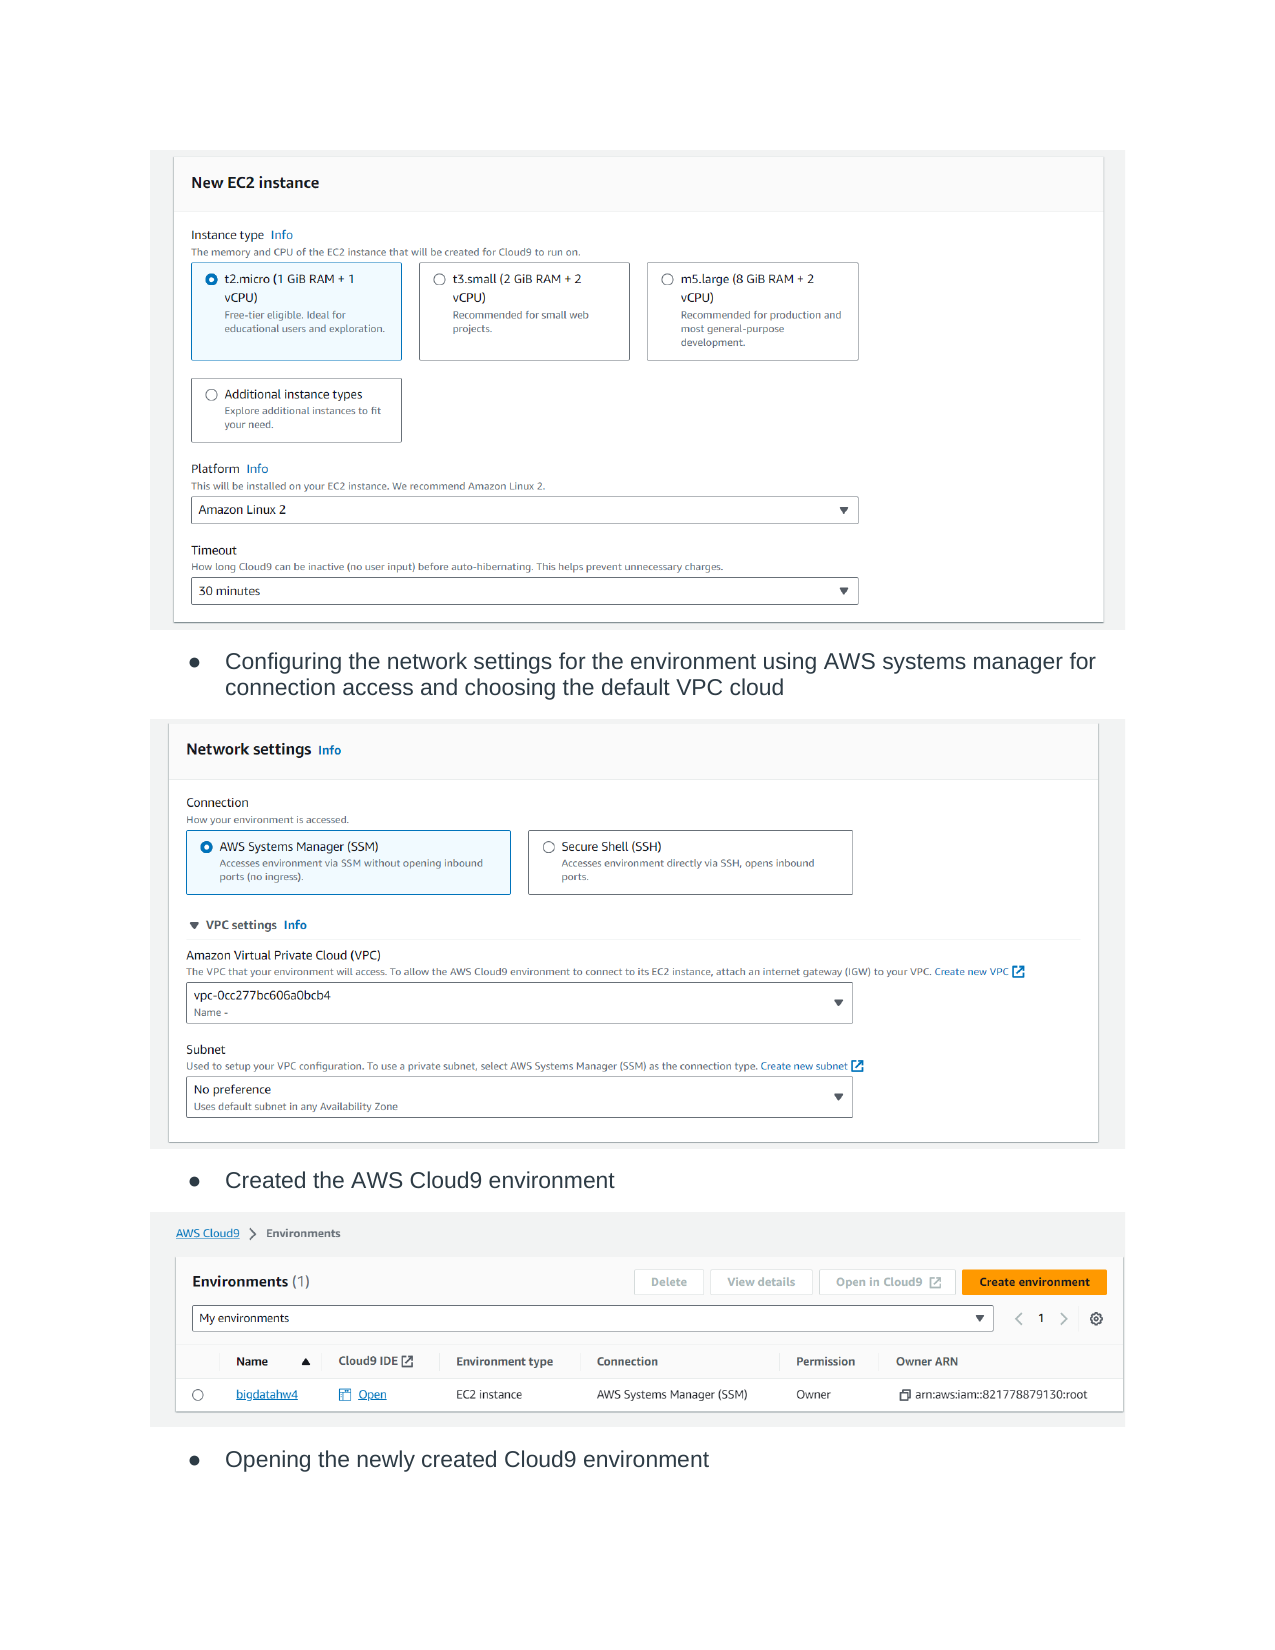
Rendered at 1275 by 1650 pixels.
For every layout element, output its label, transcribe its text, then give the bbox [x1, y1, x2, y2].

list Opening the newly created Cloud9 environment [187, 1446, 1125, 1472]
list Configuring the network settings for the environment using AWS systems manager for connection access and choosing the default VPC cloud [187, 648, 1125, 701]
picture [150, 719, 1125, 1149]
list Created the AWS Cloud9 environment [187, 1167, 1125, 1194]
picture [150, 1212, 1125, 1427]
picture [150, 150, 1125, 630]
